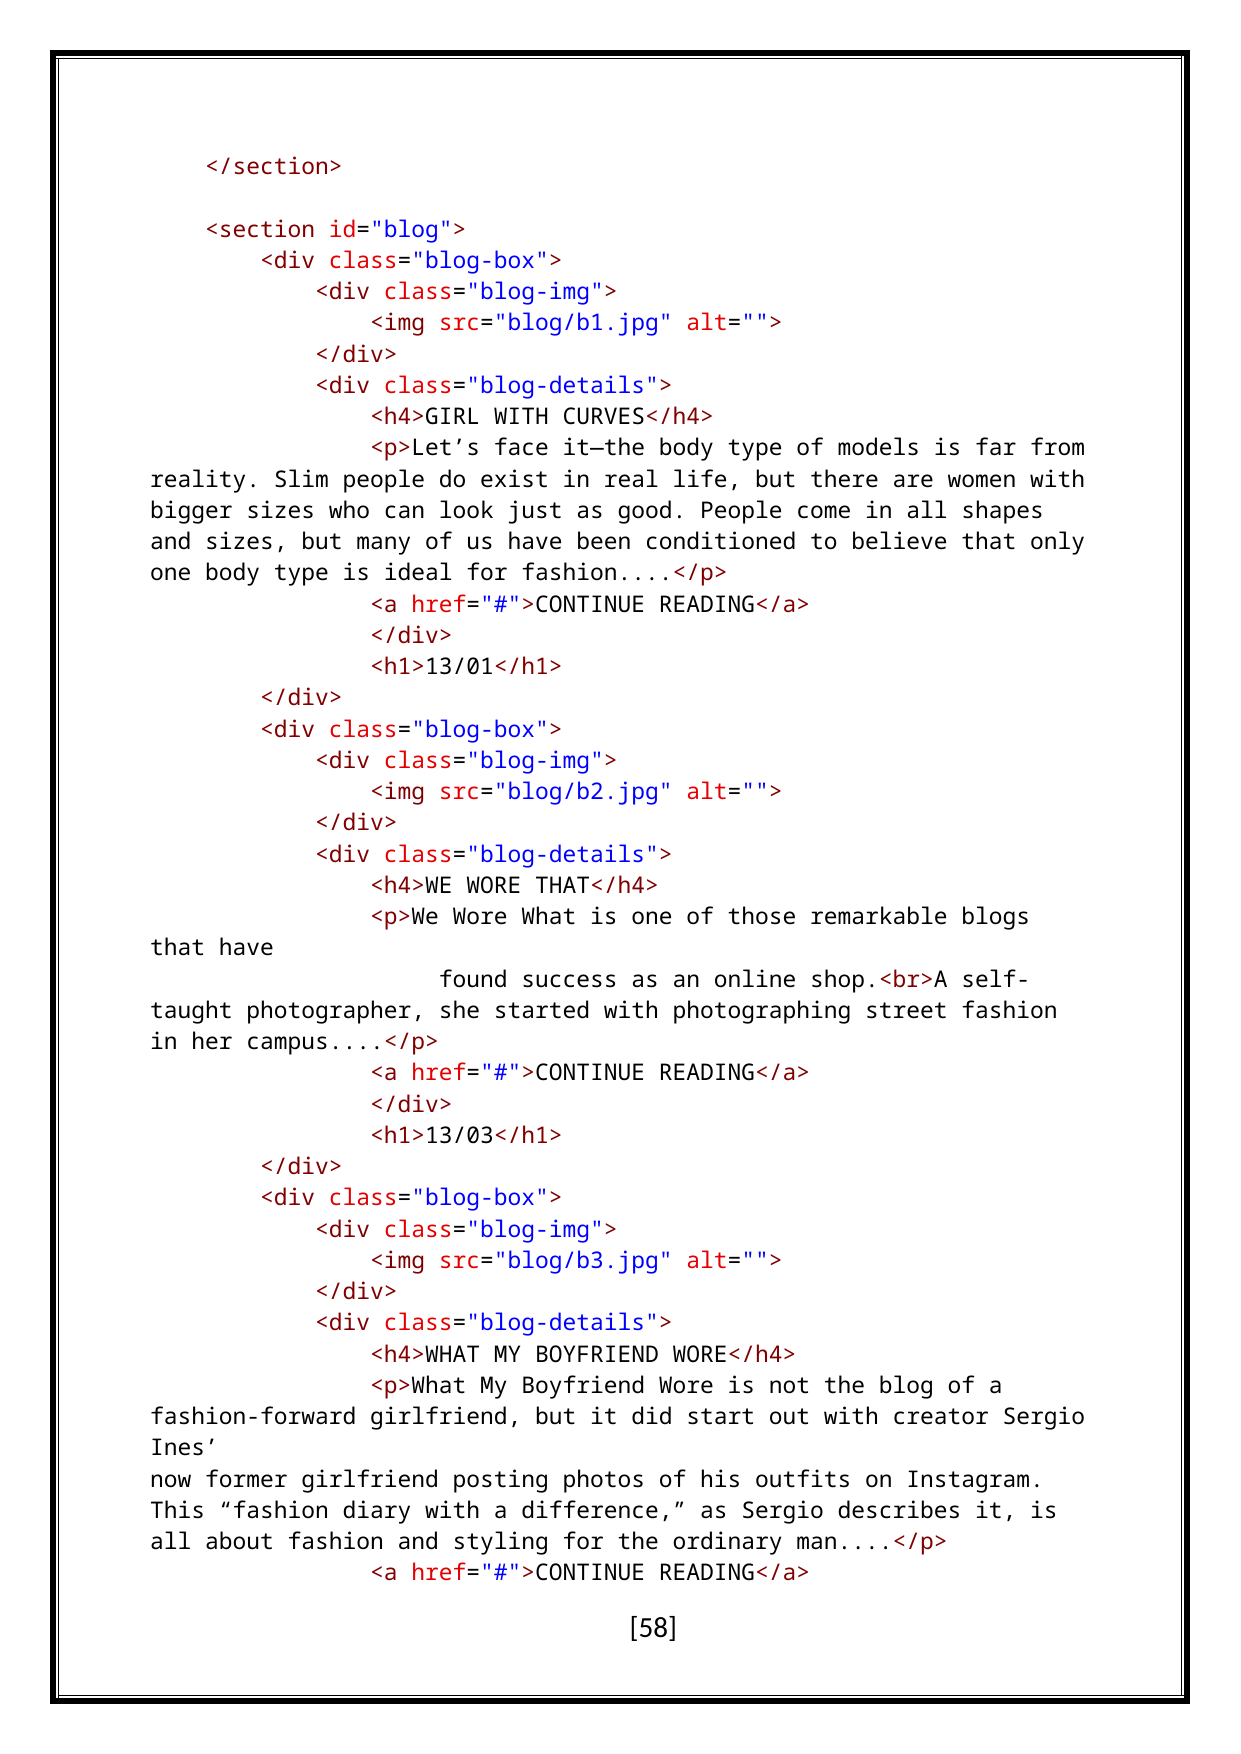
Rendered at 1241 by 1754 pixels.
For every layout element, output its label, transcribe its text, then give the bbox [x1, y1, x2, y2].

text </div> [150, 619, 1090, 650]
text </div> [150, 806, 1090, 837]
text all about fashion and styling for the ordinary man....</p> [150, 1525, 1090, 1556]
text </div> [150, 681, 1090, 712]
text <div class="blog-box"> [150, 1181, 1090, 1212]
text </div> [150, 1150, 1090, 1181]
text <p>Let’s face it—the body type of models is far from reality. Slim people do exist in real life, but there are women with bigger sizes who can look just as good. People come in all shapes and sizes, but many of us have been conditioned to believe that only one body type is ideal for fashion....</p> [150, 431, 1090, 587]
text <a href="#">CONTINUE READING</a> [150, 1056, 1090, 1087]
text <section id="blog"> [150, 212, 1090, 244]
text <h4>WE WORE THAT</h4> [150, 869, 1090, 900]
text <img src="blog/b2.jpg" alt=""> [150, 775, 1090, 806]
text </section> [150, 150, 1090, 181]
text <h4>GIRL WITH CURVES</h4> [150, 400, 1090, 431]
text <div class="blog-box"> [150, 244, 1090, 275]
text </div> [150, 1275, 1090, 1306]
text <a href="#">CONTINUE READING</a> [150, 587, 1090, 619]
text now former girlfriend posting photos of his outfits on Instagram. [150, 1462, 1090, 1494]
text <h1>13/03</h1> [150, 1119, 1090, 1150]
text <img src="blog/b3.jpg" alt=""> [150, 1244, 1090, 1275]
text <div class="blog-details"> [150, 1306, 1090, 1337]
text <div class="blog-img"> [150, 275, 1090, 306]
text </div> [150, 337, 1090, 369]
text <div class="blog-img"> [150, 1212, 1090, 1244]
text <div class="blog-box"> [150, 712, 1090, 744]
text <p>What My Boyfriend Wore is not the blog of a fashion-forward girlfriend, but it did start out with creator Sergio Ines’ [150, 1369, 1090, 1462]
text <div class="blog-img"> [150, 744, 1090, 775]
text <p>We Wore What is one of those remarkable blogs that have [150, 900, 1090, 962]
text <img src="blog/b1.jpg" alt=""> [150, 306, 1090, 337]
text <div class="blog-details"> [150, 369, 1090, 400]
text <a href="#">CONTINUE READING</a> [150, 1556, 1090, 1587]
text <h1>13/01</h1> [150, 650, 1090, 681]
text found success as an online shop.<br>A self-taught photographer, she started with photographing street fashion in her campus....</p> [150, 962, 1090, 1056]
text This “fashion diary with a difference,” as Sergio describes it, is [150, 1494, 1090, 1525]
text <div class="blog-details"> [150, 837, 1090, 869]
text </div> [150, 1087, 1090, 1119]
text <h4>WHAT MY BOYFRIEND WORE</h4> [150, 1337, 1090, 1369]
